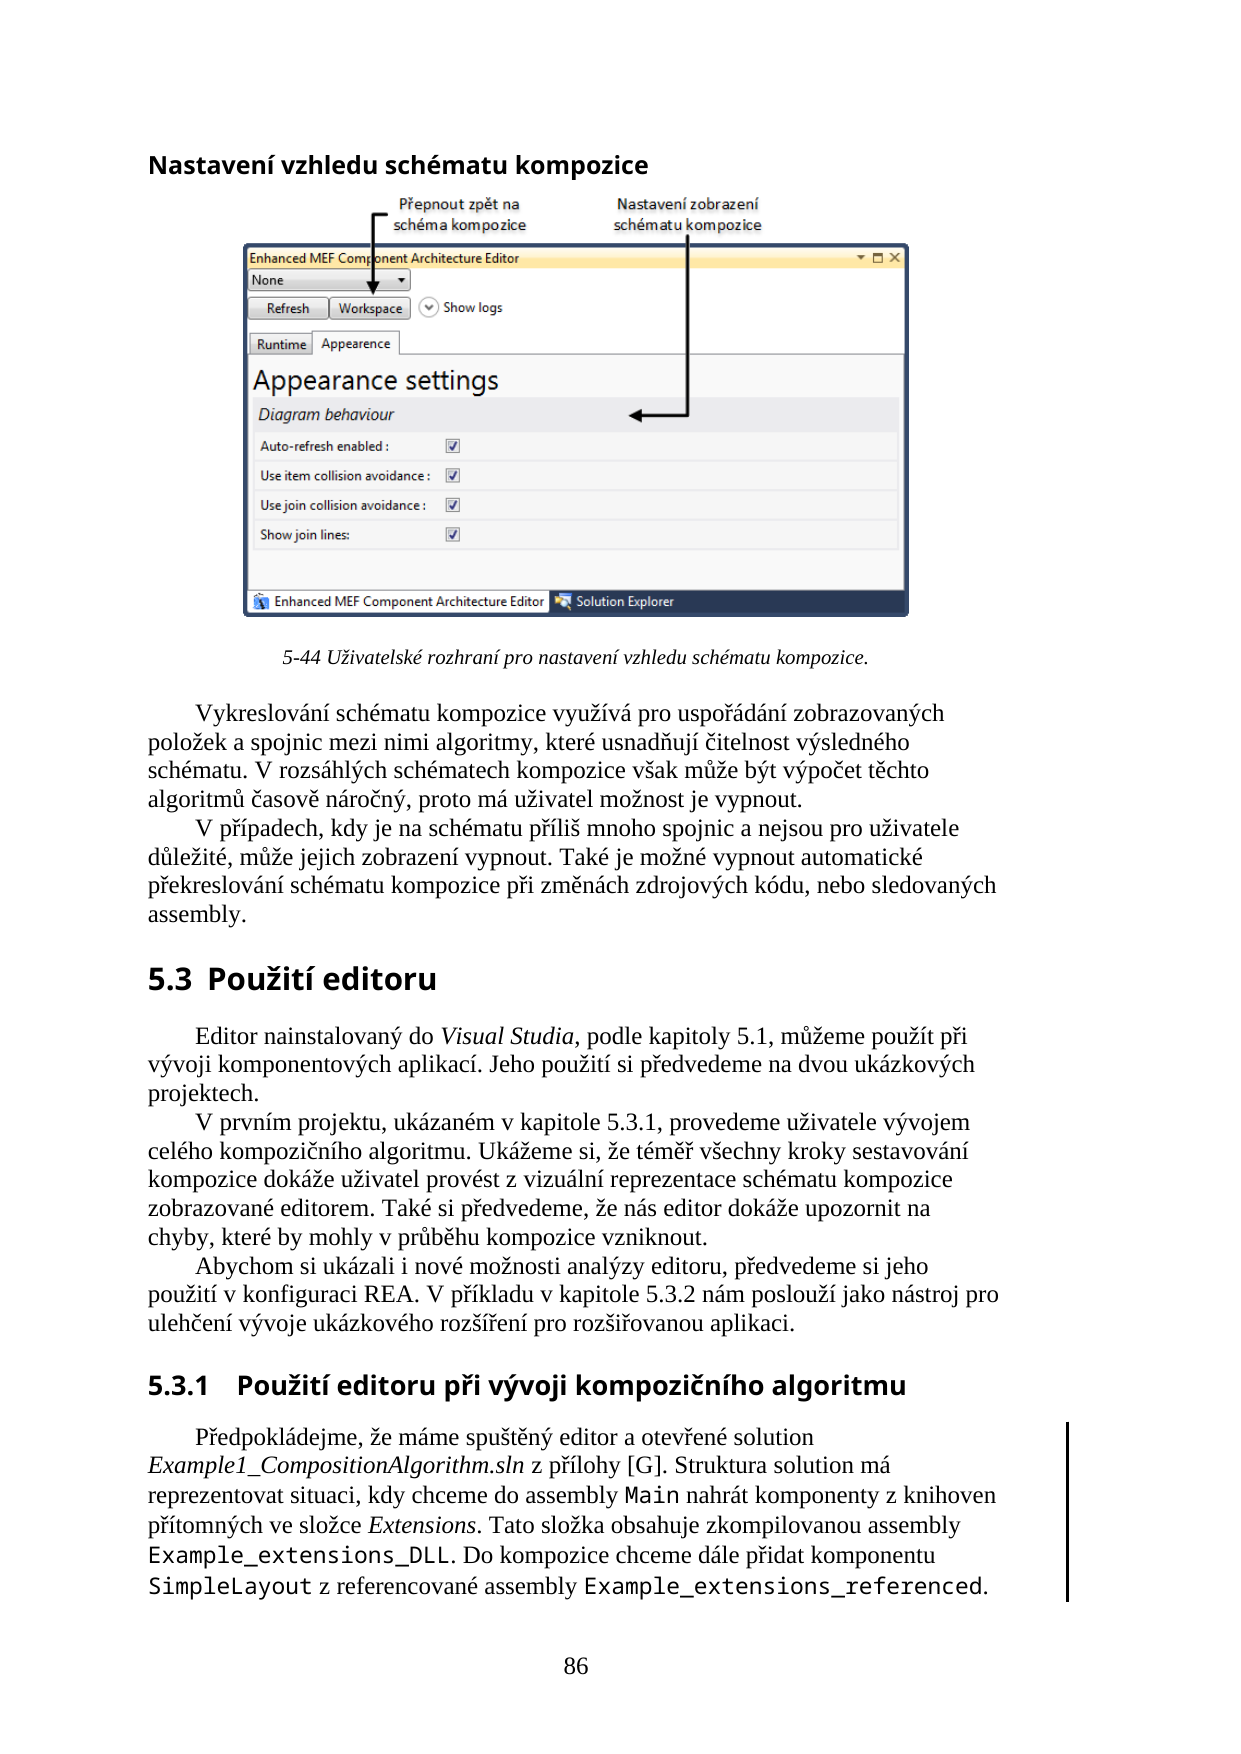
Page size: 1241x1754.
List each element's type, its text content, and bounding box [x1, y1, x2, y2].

text Abychom si ukázali i nové možnosti analýzy editoru, předvedeme si jeho použití v konfiguraci REA. V příkladu v kapitole 5.3.2 nám poslouží jako nástroj pro ulehčení vývoje ukázkového rozšíření pro rozšiřovanou aplikaci. [148, 1251, 1004, 1337]
text Nastavení vzhledu schématu kompozice [148, 148, 1004, 182]
text Editor nainstalovaný do Visual Studia, podle kapitoly 5.1, můžeme použít při vývoji komponentových aplikací. Jeho použití si předvedeme na dvou ukázkových projektech. [148, 1021, 1004, 1107]
picture [243, 194, 909, 617]
subtitle Použití editoru při vývoji kompozičního algoritmu [148, 1366, 1004, 1403]
text Vykreslování schématu kompozice využívá pro uspořádání zobrazovaných položek a spojnic mezi nimi algoritmy, které usnadňují čitelnost výsledného schématu. V rozsáhlých schématech kompozice však může být výpočet těchto algoritmů časově náročný, proto má uživatel možnost je vypnout. [148, 698, 1004, 813]
subtitle Použití editoru [148, 957, 1004, 999]
text V prvním projektu, ukázaném v kapitole 5.3.1, provedeme uživatele vývojem celého kompozičního algoritmu. Ukážeme si, že téměř všechny kroky sestavování kompozice dokáže uživatel provést z vizuální reprezentace schématu kompozice zobrazované editorem. Také si předvedeme, že nás editor dokáže upozornit na chyby, které by mohly v průběhu kompozice vzniknout. [148, 1107, 1004, 1251]
text - Uživatelské rozhraní pro nastavení vzhledu schématu kompozice. [148, 645, 1004, 669]
text V případech, kdy je na schématu příliš mnoho spojnic a nejsou pro uživatele důležité, může jejich zobrazení vypnout. Také je možné vypnout automatické překreslování schématu kompozice při změnách zdrojových kódu, nebo sledovaných assembly. [148, 813, 1004, 928]
